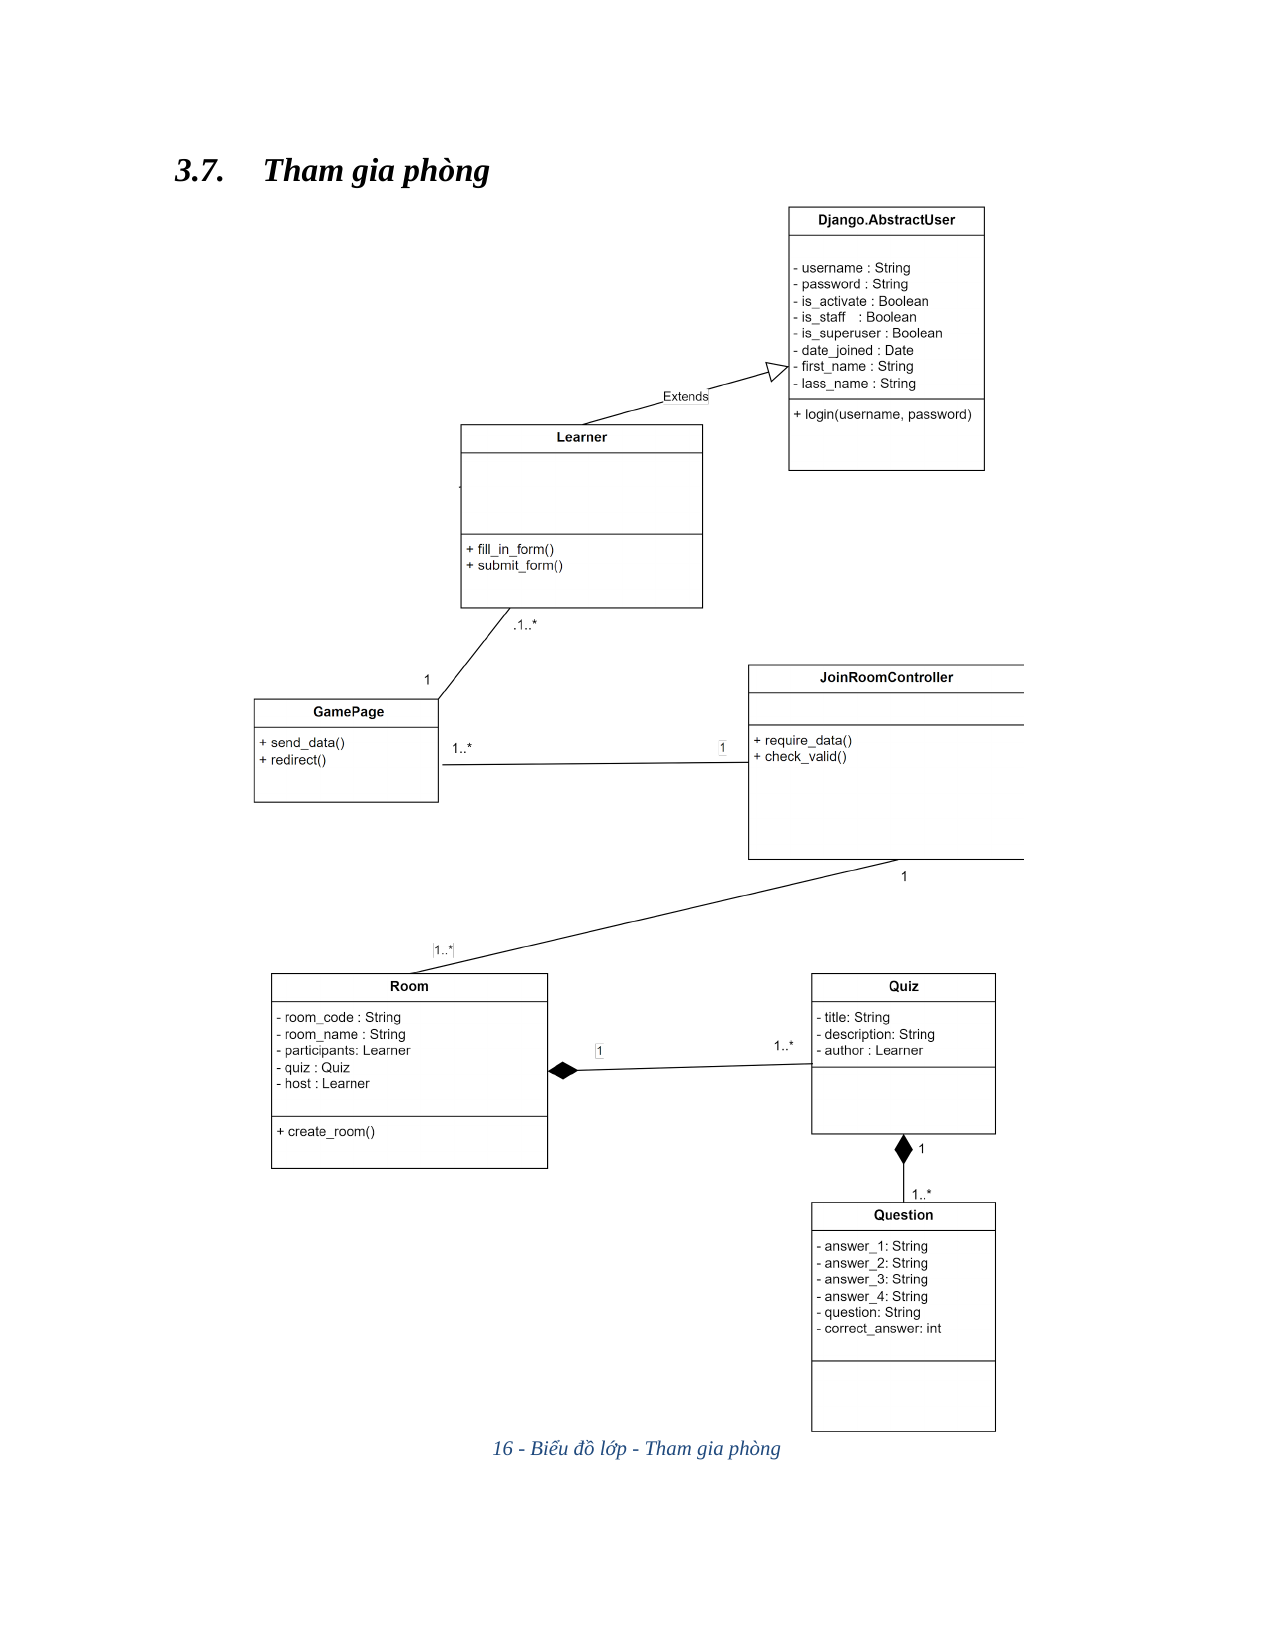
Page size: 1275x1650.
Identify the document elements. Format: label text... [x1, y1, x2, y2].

text 16 - Biểu đồ lớp - Tham gia phòng [150, 1436, 1125, 1460]
picture [253, 206, 1024, 1432]
subtitle Tham gia phòng [225, 150, 1125, 188]
